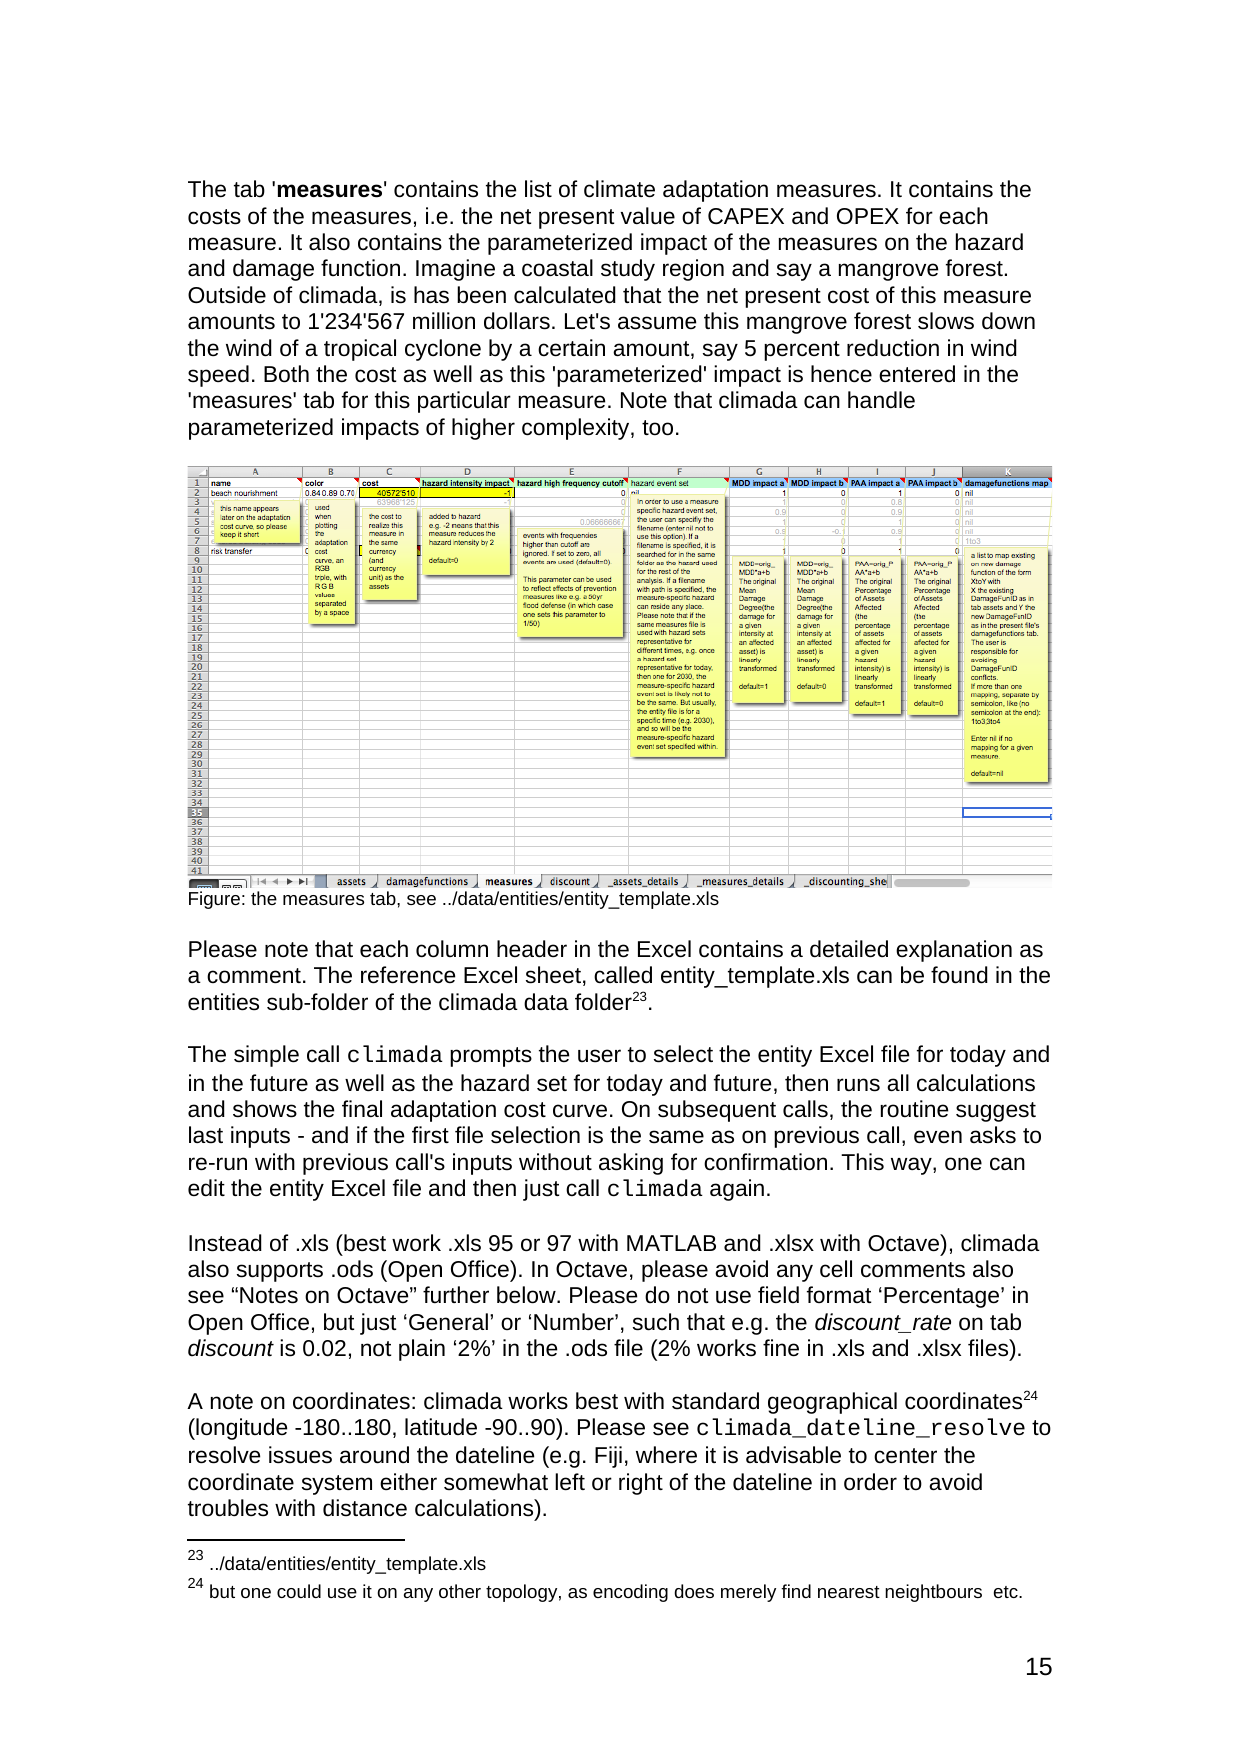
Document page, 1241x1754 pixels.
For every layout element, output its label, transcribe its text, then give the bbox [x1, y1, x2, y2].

text Instead of .xls (best work .xls 95 or 97 with MATLAB and .xlsx with Octave), climada also supports .ods (Open Office). In Octave, please avoid any cell comments also see “Notes on Octave” further below. Please do not use field format ‘Percentage’ in Open Office, but just ‘General’ or ‘Number’, such that e.g. the discount_rate on tab discount is 0.02, not plain ‘2%’ in the .ods file (2% works fine in .xls and .xlsx files). [187, 1230, 1053, 1361]
text A note on coordinates: climada works best with standard geographical coordinates (longitude -180..180, latitude -90..90). Please see climada_dateline_resolve to resolve issues around the dateline (e.g. Fiji, where it is advisable to center the coordinate system either somewhat left or right of the dateline in order to avoid troubles with distance calculations). [187, 1388, 1053, 1522]
text The simple call climada prompts the user to select the entity Excel file for today and in the future as well as the hazard set for today and future, then runs all calculations and shows the final adaptation cost curve. On subsequent calls, the routine suggest last inputs - and if the first file selection is the same as on previous call, even asks to re-run with previous call's inputs without asking for confirmation. This way, one can edit the entity Excel file and then just call climada again. [187, 1041, 1053, 1203]
picture [187, 466, 1053, 888]
text The tab 'measures' contains the list of climate adaptation measures. It contains the costs of the measures, i.e. the net present value of CAPEX and OPEX for each measure. It also contains the parameterized impact of the measures on the hazard and damage function. Imagine a coastal study region and say a mangrove forest. Outside of climada, is has been calculated that the net present cost of this measure amounts to 1'234'567 million dollars. Let's assume this mangrove forest slows down the wind of a tropical cyclone by a certain amount, say 5 percent reduction in wind speed. Both the cost as well as this 'parameterized' impact is hence entered in the 'measures' tab for this particular measure. Note that climada can handle parameterized impacts of higher complexity, too. [187, 176, 1053, 440]
text Figure: the measures tab, see ../data/entities/entity_template.xls [187, 888, 1053, 909]
text Please note that each column header in the Excel contains a detailed explanation as a comment. The reference Excel sheet, called entity_template.xls can be found in the entities sub-folder of the climada data folder. [187, 936, 1053, 1015]
